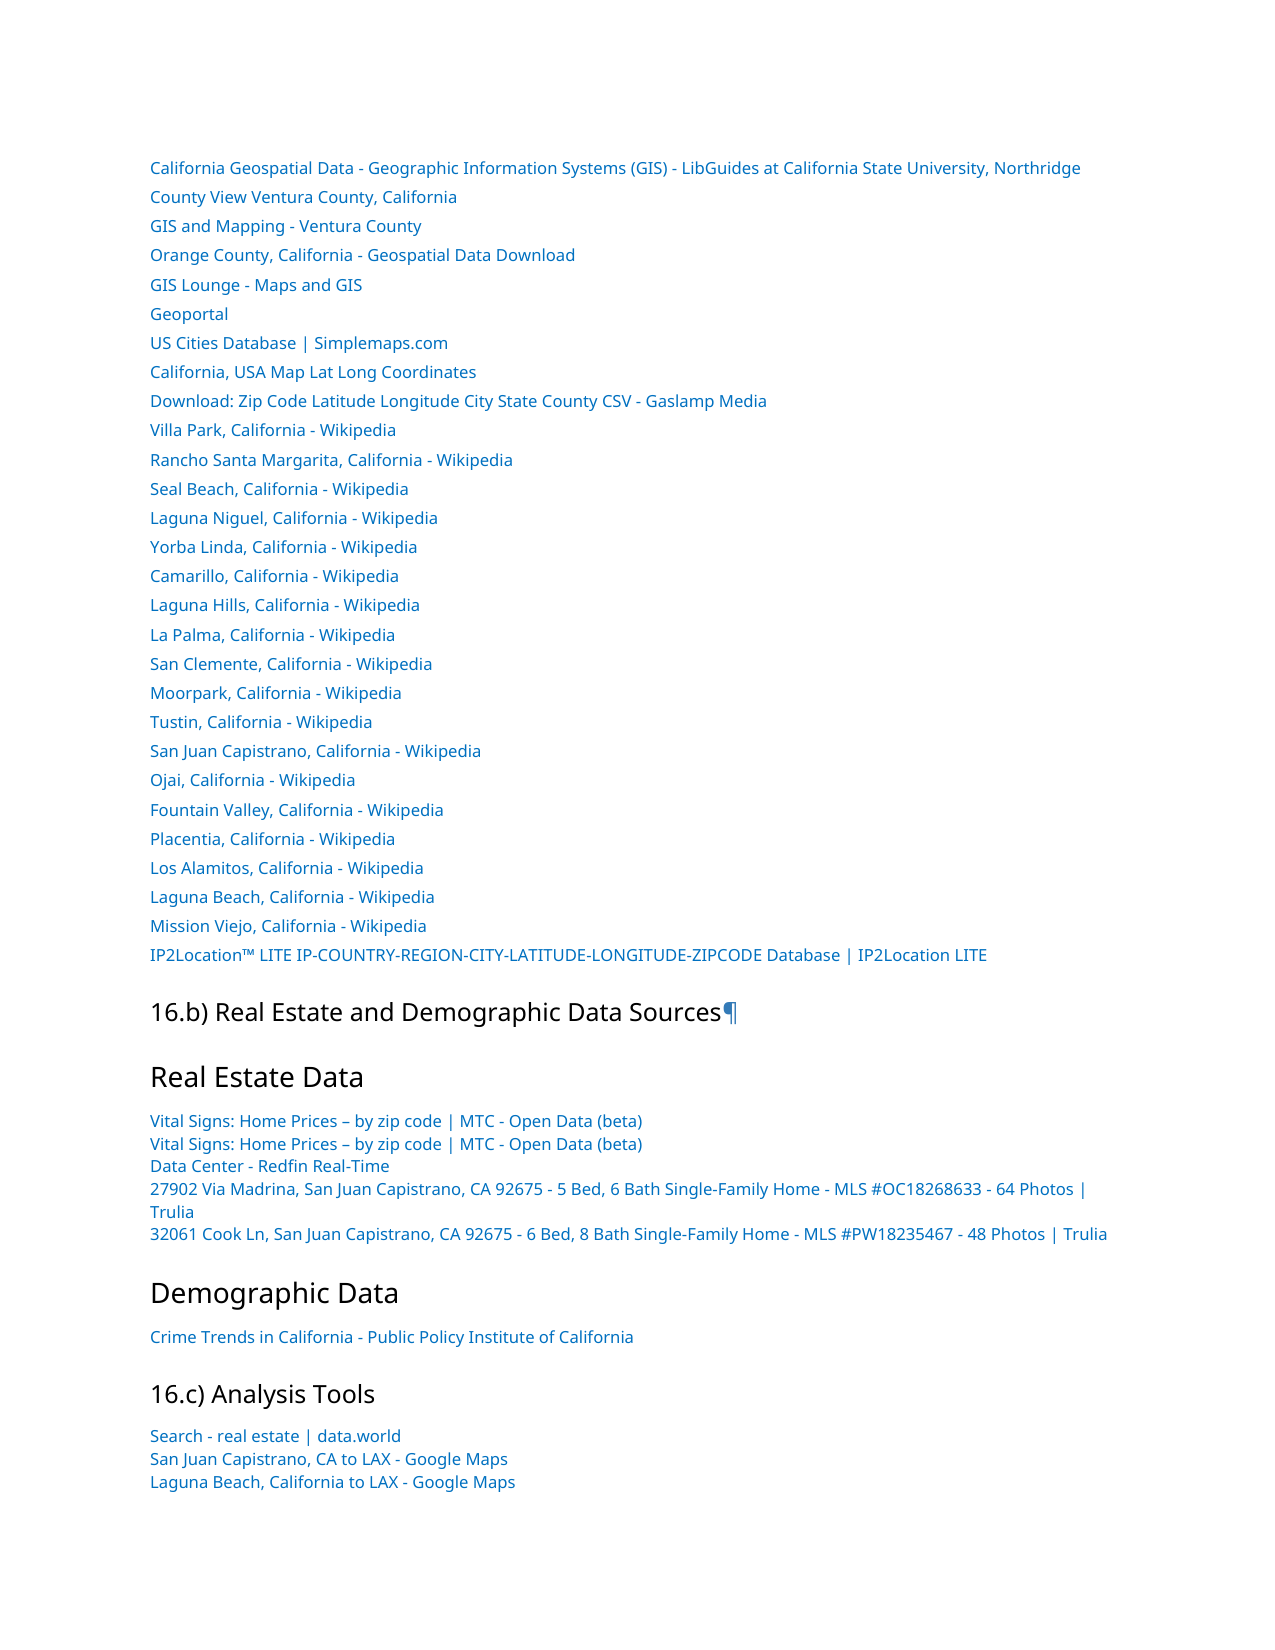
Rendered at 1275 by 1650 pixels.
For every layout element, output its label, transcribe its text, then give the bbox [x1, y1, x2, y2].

text San Juan Capistrano, CA to LAX - Google Maps [150, 1448, 1125, 1471]
text IP2Location™ LITE IP-COUNTRY-REGION-CITY-LATITUDE-LONGITUDE-ZIPCODE Database | IP2Location LITE [150, 937, 1125, 967]
text Data Center - Redfin Real-Time [150, 1155, 1125, 1177]
text Orange County, California - Geospatial Data Download [150, 237, 1125, 267]
text San Clemente, California - Wikipedia [150, 646, 1125, 675]
text Camarillo, California - Wikipedia [150, 558, 1125, 587]
text Laguna Hills, California - Wikipedia [150, 587, 1125, 617]
text GIS Lounge - Maps and GIS [150, 267, 1125, 296]
text 32061 Cook Ln, San Juan Capistrano, CA 92675 - 6 Bed, 8 Bath Single-Family Home - MLS #PW18235467 - 48 Photos | Trulia [150, 1223, 1125, 1246]
text California, USA Map Lat Long Coordinates [150, 354, 1125, 383]
text Geoportal [150, 296, 1125, 325]
text Download: Zip Code Latitude Longitude City State County CSV - Gaslamp Media [150, 383, 1125, 412]
text Tustin, California - Wikipedia [150, 704, 1125, 733]
text Fountain Valley, California - Wikipedia [150, 792, 1125, 821]
text Rancho Santa Margarita, California - Wikipedia [150, 442, 1125, 471]
text Vital Signs: Home Prices – by zip code | MTC - Open Data (beta) [150, 1109, 1125, 1132]
text Laguna Beach, California to LAX - Google Maps [150, 1471, 1125, 1493]
text Crime Trends in California - Public Policy Institute of California [150, 1326, 1125, 1349]
text Demographic Data [150, 1274, 1125, 1312]
text Vital Signs: Home Prices – by zip code | MTC - Open Data (beta) [150, 1132, 1125, 1155]
text La Palma, California - Wikipedia [150, 617, 1125, 646]
text Seal Beach, California - Wikipedia [150, 471, 1125, 500]
text San Juan Capistrano, California - Wikipedia [150, 733, 1125, 762]
text GIS and Mapping - Ventura County [150, 208, 1125, 237]
text Yorba Linda, California - Wikipedia [150, 529, 1125, 558]
text Placentia, California - Wikipedia [150, 821, 1125, 850]
text County View Ventura County, California [150, 179, 1125, 208]
text Real Estate Data [150, 1057, 1125, 1095]
text Moorpark, California - Wikipedia [150, 675, 1125, 704]
text 27902 Via Madrina, San Juan Capistrano, CA 92675 - 5 Bed, 6 Bath Single-Family Home - MLS #OC18268633 - 64 Photos | Trulia [150, 1177, 1125, 1223]
text Villa Park, California - Wikipedia [150, 412, 1125, 442]
text Los Alamitos, California - Wikipedia [150, 850, 1125, 879]
text Search - real estate | data.world [150, 1425, 1125, 1448]
text Mission Viejo, California - Wikipedia [150, 908, 1125, 937]
text 16.c) Analysis Tools [150, 1377, 1125, 1411]
text California Geospatial Data - Geographic Information Systems (GIS) - LibGuides at California State University, Northridge [150, 150, 1125, 179]
text 16.b) Real Estate and Demographic Data Sources¶ [150, 995, 1125, 1029]
text Ojai, California - Wikipedia [150, 762, 1125, 792]
text US Cities Database | Simplemaps.com [150, 325, 1125, 354]
text Laguna Niguel, California - Wikipedia [150, 500, 1125, 529]
text Laguna Beach, California - Wikipedia [150, 879, 1125, 908]
